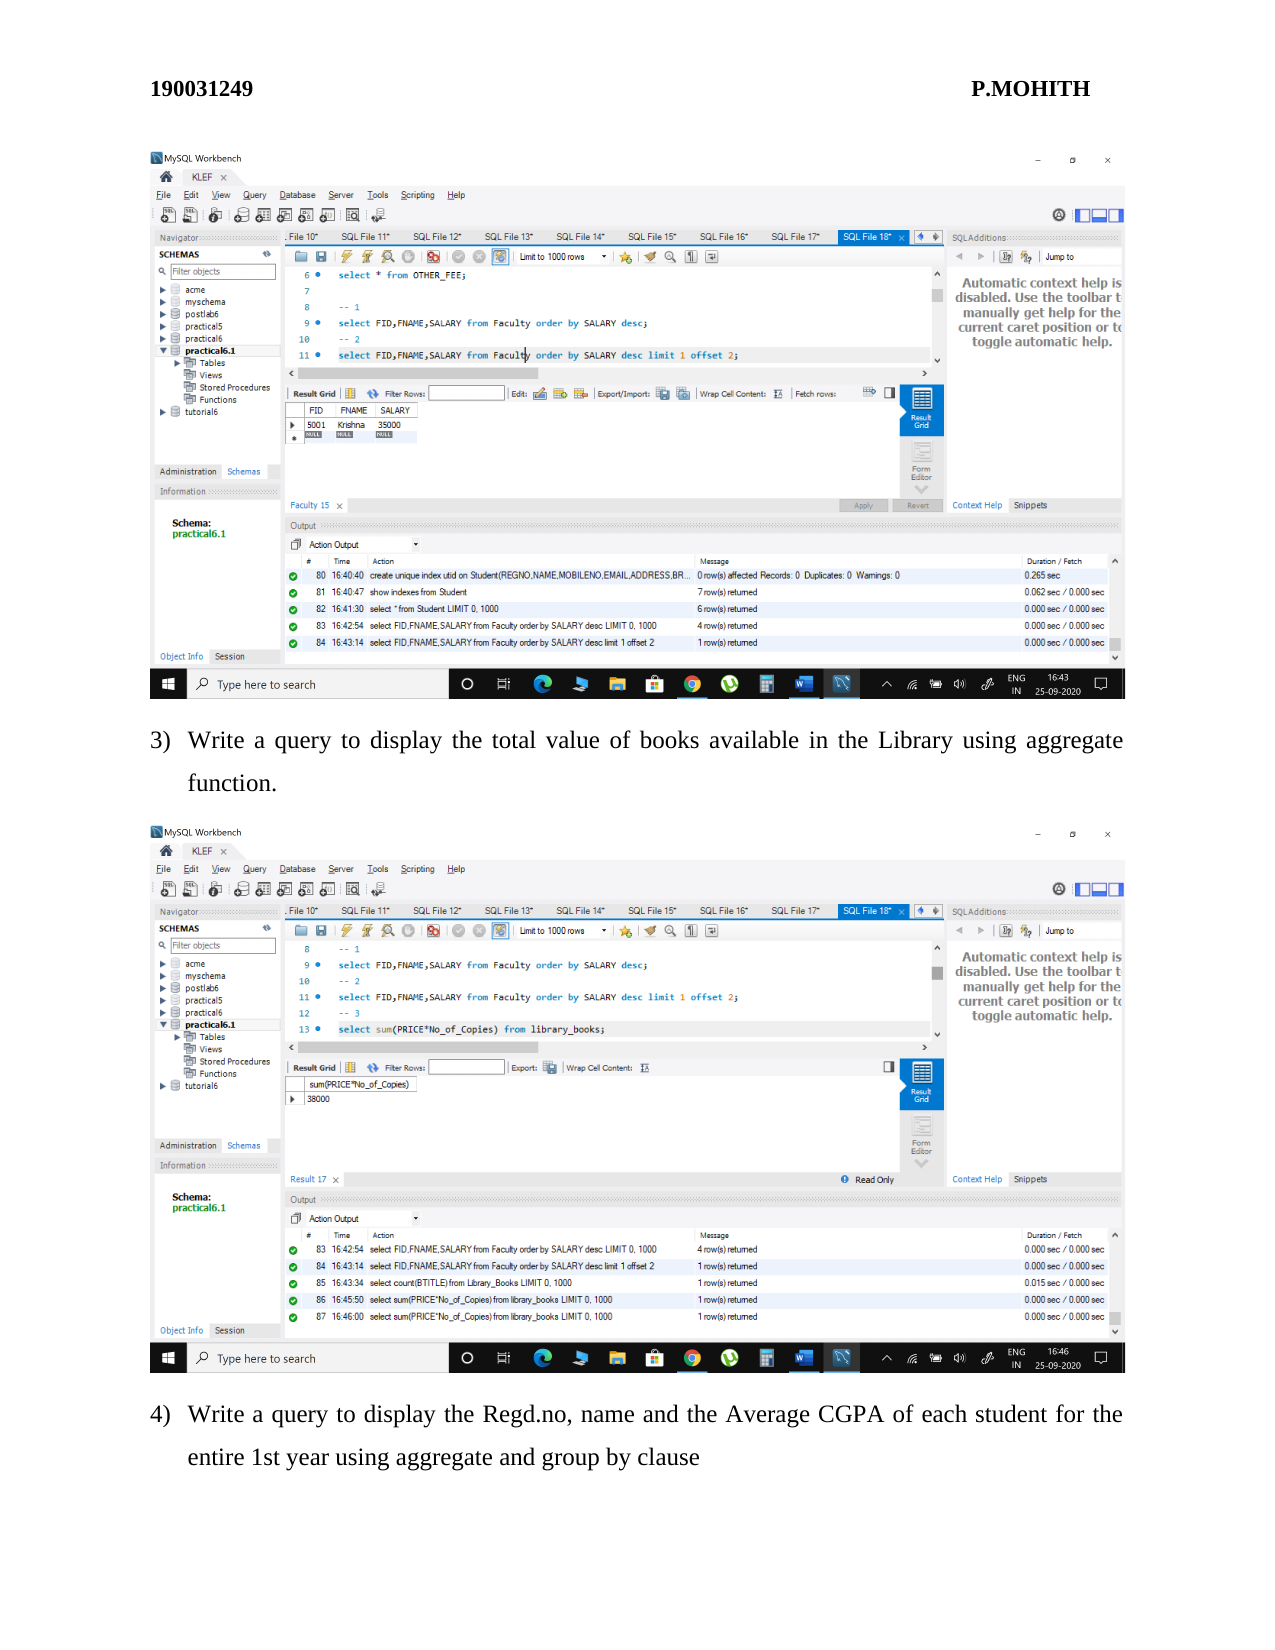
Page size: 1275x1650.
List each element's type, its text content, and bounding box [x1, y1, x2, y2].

picture [150, 824, 1125, 1373]
list Write a query to display the Regd.no, name and the Average CGPA of each student for the entire 1st year using aggregate and group by clause [150, 1399, 1125, 1471]
list Write a query to display the total value of books available in the Library using aggregate function. [150, 725, 1125, 797]
picture [150, 150, 1125, 699]
